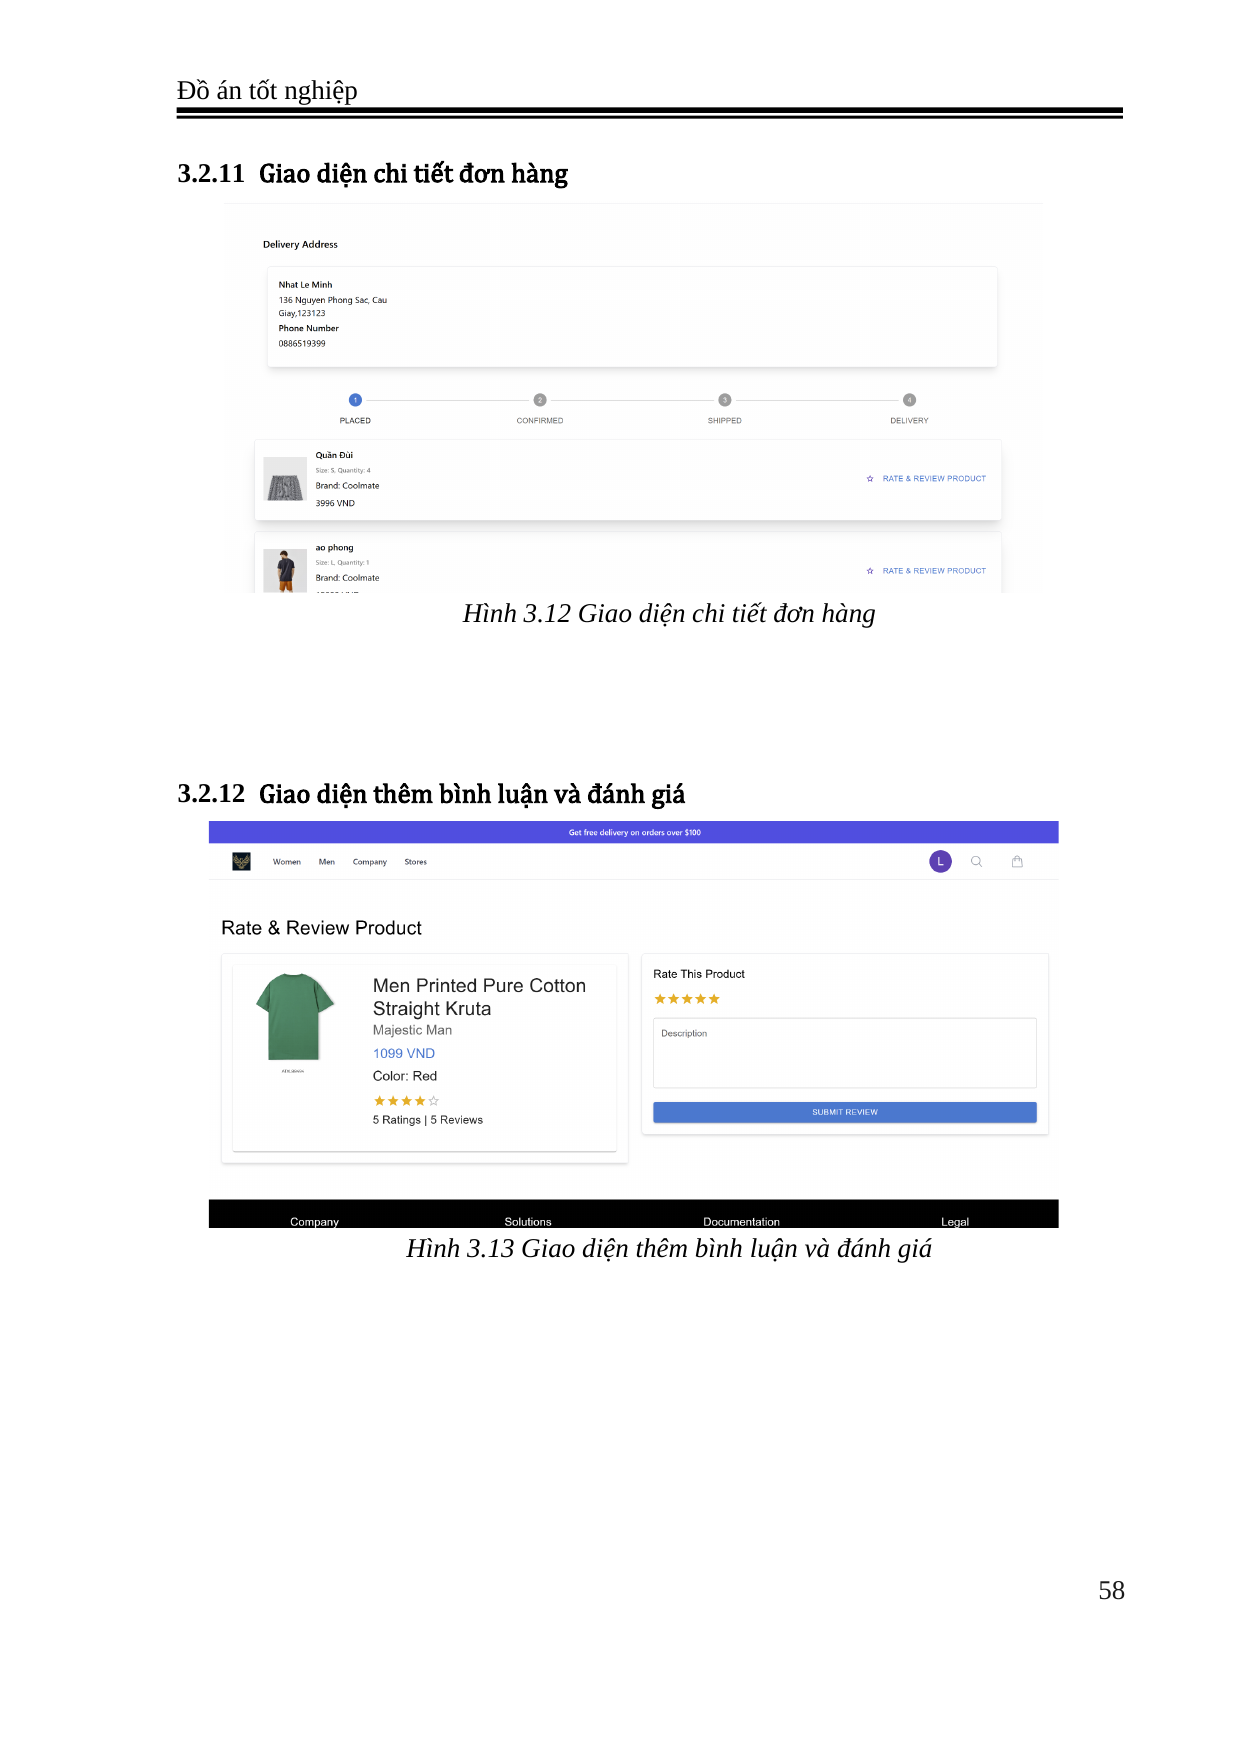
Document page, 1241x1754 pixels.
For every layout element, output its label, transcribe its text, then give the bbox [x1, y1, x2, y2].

text Hình 3.12 Giao diện chi tiết đơn hàng [216, 597, 1125, 628]
picture [208, 821, 1059, 1228]
text Hình 3.13 Giao diện thêm bình luận và đánh giá [216, 1232, 1125, 1263]
subtitle Giao diện chi tiết đơn hàng [177, 156, 1125, 188]
subtitle Giao diện thêm bình luận và đánh giá [177, 777, 1125, 809]
picture [223, 201, 1044, 593]
